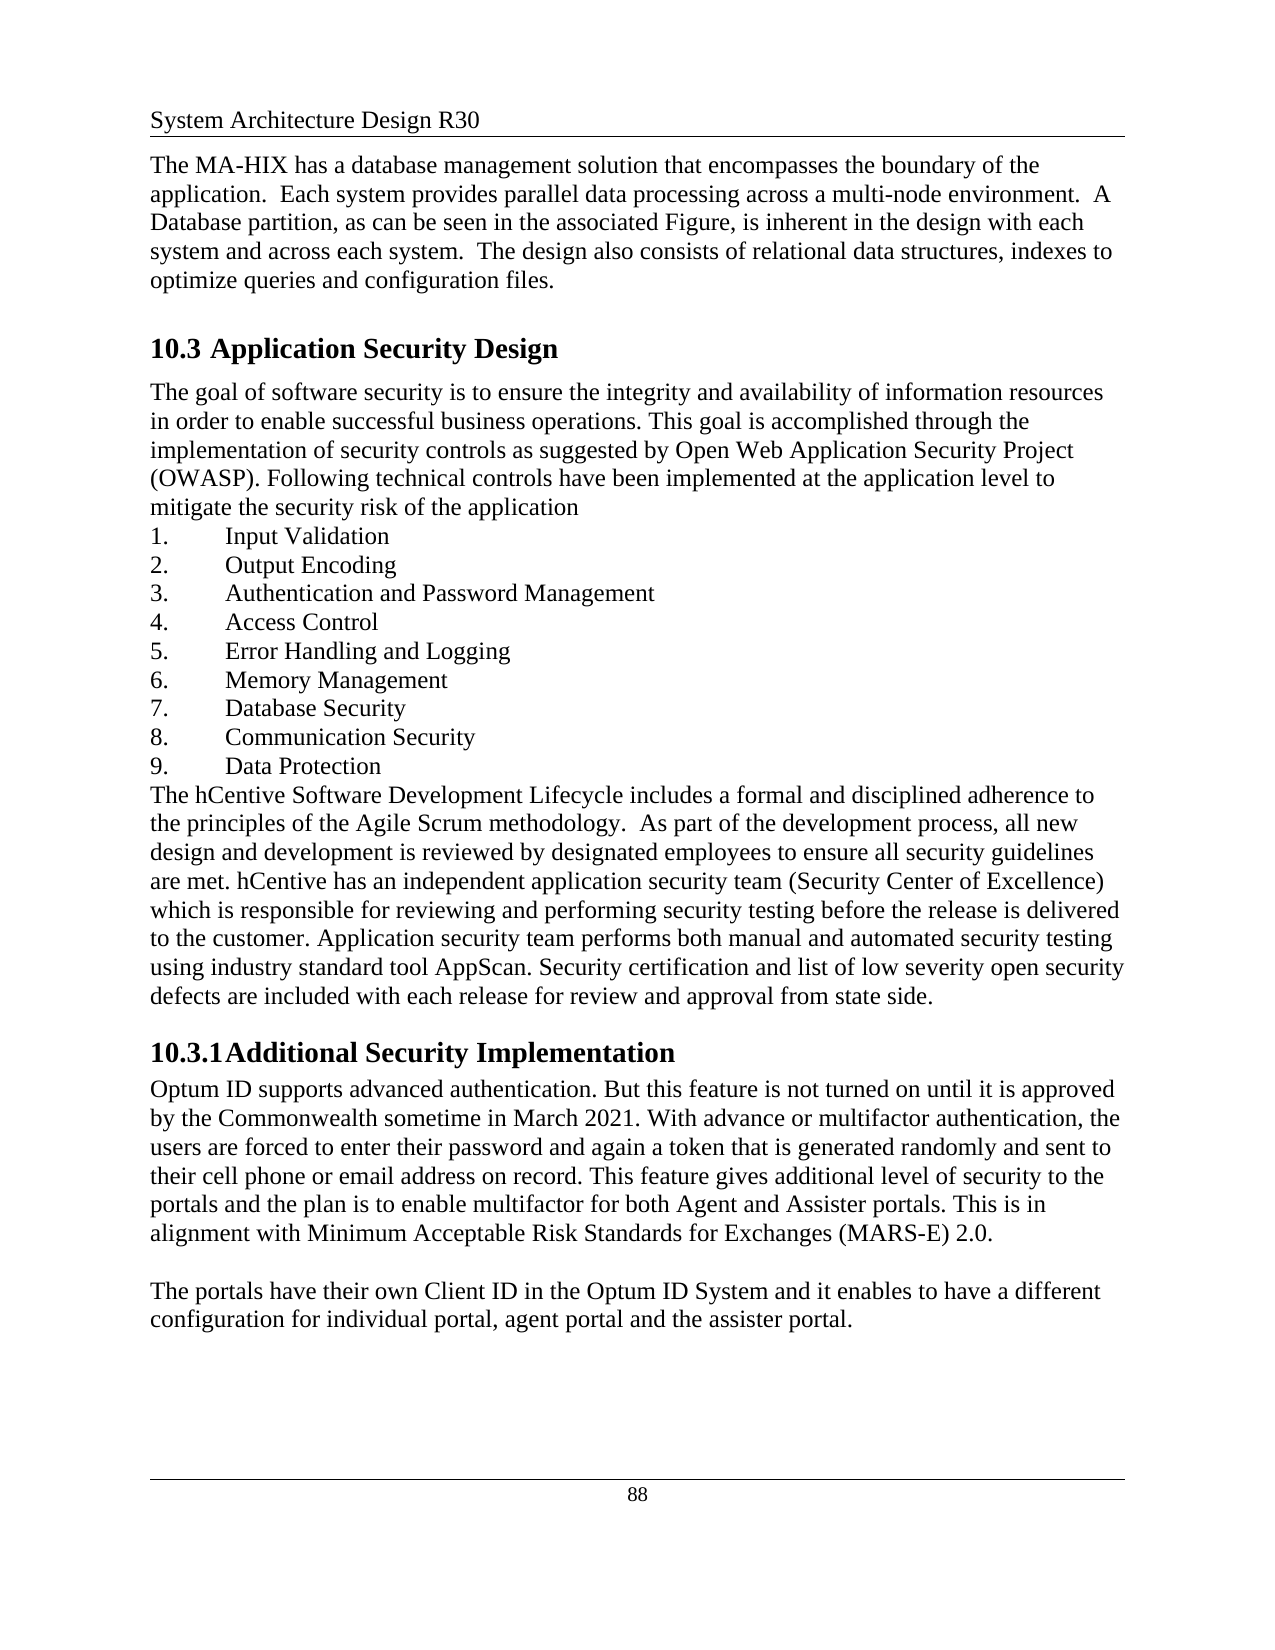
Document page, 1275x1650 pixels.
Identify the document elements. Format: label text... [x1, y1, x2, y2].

text 4. Access Control [150, 607, 1125, 636]
text 1. Input Validation [150, 521, 1125, 550]
text The hCentive Software Development Lifecycle includes a formal and disciplined adherence to the principles of the Agile Scrum methodology. As part of the development process, all new design and development is reviewed by designated employees to ensure all security guidelines are met. hCentive has an independent application security team (Security Center of Excellence) which is responsible for reviewing and performing security testing before the release is delivered to the customer. Application security team performs both manual and automated security testing using industry standard tool AppScan. Security certification and list of low severity open security defects are included with each release for review and approval from state side. [150, 780, 1125, 1010]
text The MA-HIX has a database management solution that encompasses the boundary of the application. Each system provides parallel data processing across a multi-node environment. A Database partition, as can be seen in the associated Figure, is inherent in the design with each system and across each system. The design also consists of relational data structures, indexes to optimize queries and configuration files. [150, 150, 1125, 294]
text 3. Authentication and Password Management [150, 578, 1125, 607]
text 5. Error Handling and Logging [150, 636, 1125, 665]
text 9. Data Protection [150, 751, 1125, 780]
subtitle Application Security Design [150, 331, 1125, 365]
text The goal of software security is to ensure the integrity and availability of information resources in order to enable successful business operations. This goal is accomplished through the implementation of security controls as suggested by Open Web Application Security Project (OWASP). Following technical controls have been implemented at the application level to mitigate the security risk of the application [150, 377, 1125, 521]
text The portals have their own Client ID in the Optum ID System and it enables to have a different configuration for individual portal, agent portal and the assister portal. [150, 1276, 1125, 1333]
text 6. Memory Management [150, 665, 1125, 693]
text 7. Database Security [150, 693, 1125, 722]
text Optum ID supports advanced authentication. But this feature is not turned on until it is approved by the Commonwealth sometime in March 2021. With advance or multifactor authentication, the users are forced to enter their password and again a token that is generated randomly and sent to their cell phone or email address on record. This feature gives additional level of security to the portals and the plan is to enable multifactor for both Agent and Assister portals. This is in alignment with Minimum Acceptable Risk Standards for Exchanges (MARS-E) 2.0. [150, 1074, 1125, 1247]
text 2. Output Encoding [150, 550, 1125, 578]
text 8. Communication Security [150, 722, 1125, 751]
subtitle Additional Security Implementation [150, 1035, 1125, 1068]
